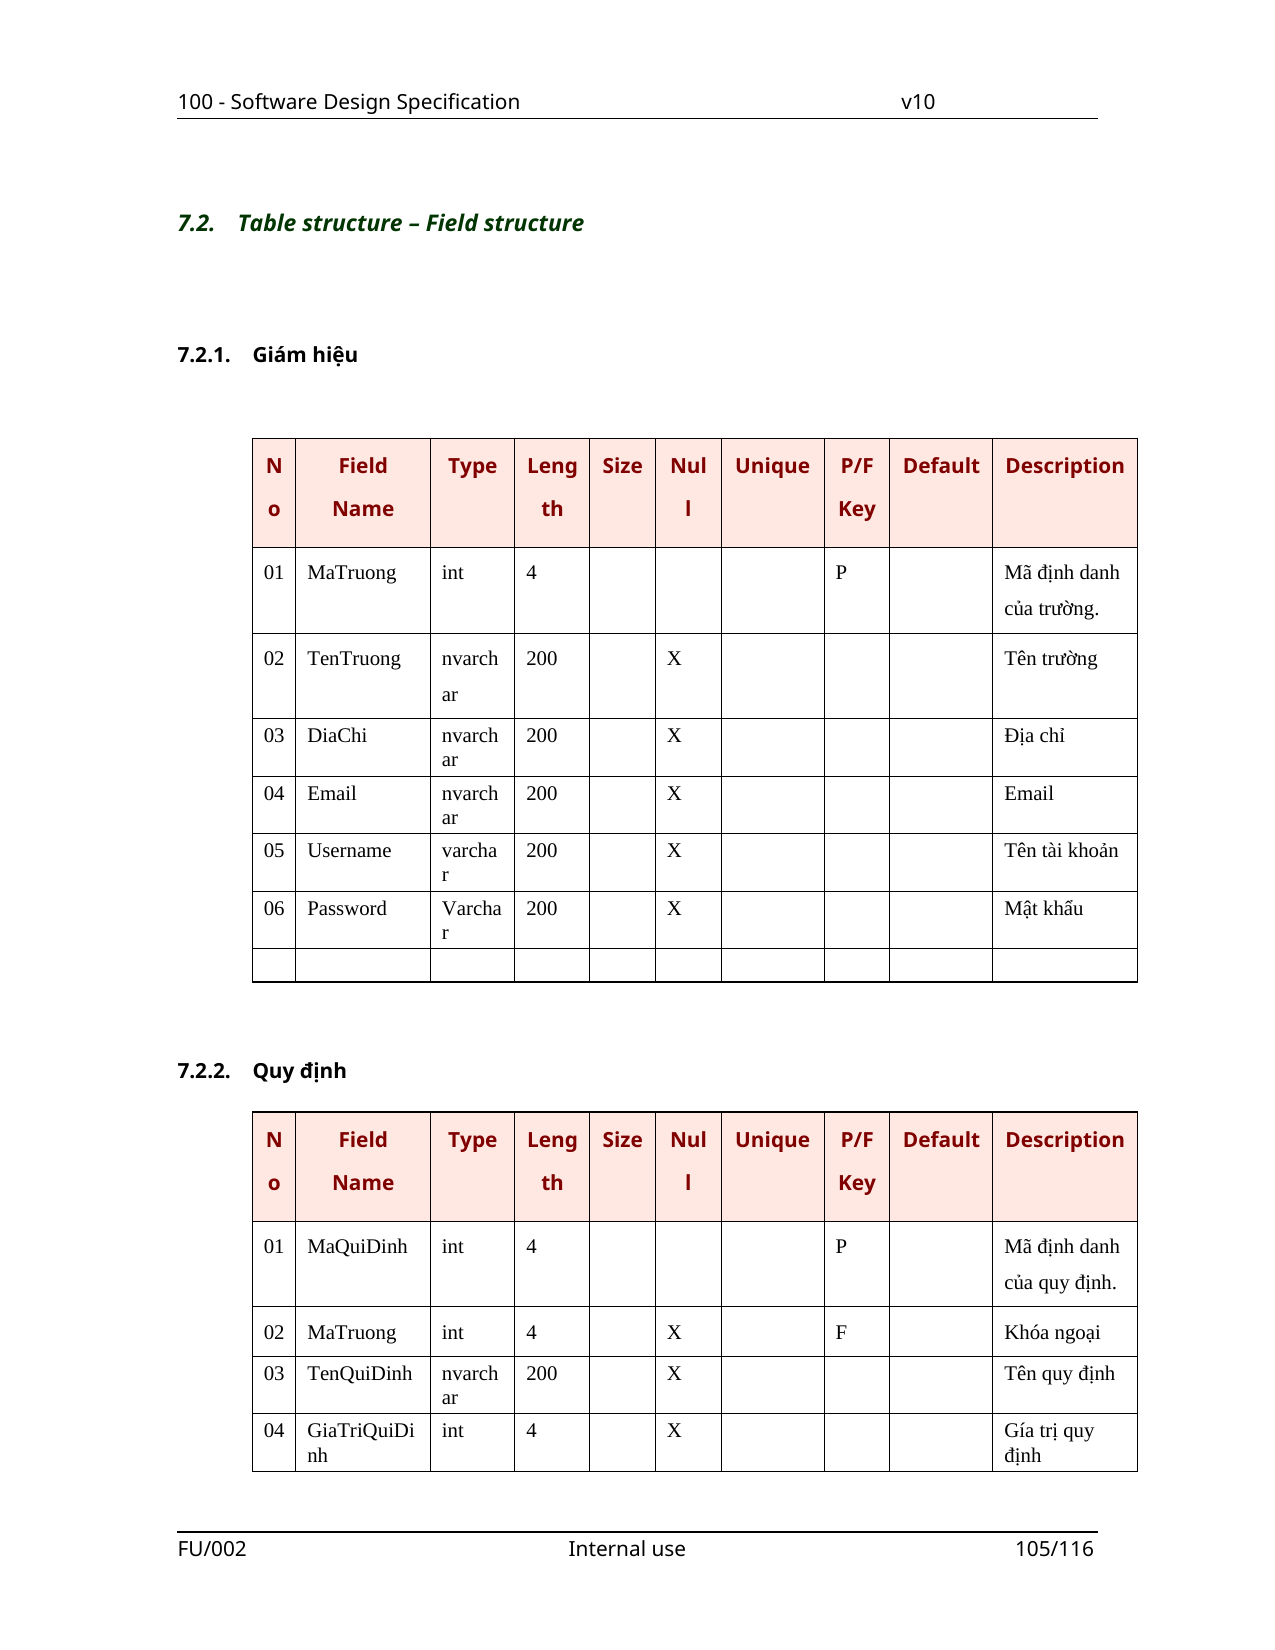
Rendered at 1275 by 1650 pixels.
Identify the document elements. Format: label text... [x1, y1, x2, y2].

table_cell X [656, 1307, 721, 1356]
table_cell [590, 1222, 655, 1306]
table_header Field Name [296, 1113, 430, 1221]
table_header Size [590, 439, 655, 547]
table_cell [722, 892, 824, 948]
table_cell [890, 548, 992, 632]
table_header Description [993, 439, 1137, 547]
table_cell [722, 1414, 824, 1471]
table_cell X [656, 1414, 721, 1471]
table_cell [890, 949, 992, 981]
table_cell Email [993, 777, 1137, 833]
table_cell [825, 834, 889, 891]
table_header Default [890, 439, 992, 547]
table_cell [722, 634, 824, 718]
table_cell [722, 777, 824, 833]
table_cell Khóa ngoại [993, 1307, 1137, 1356]
table_cell [296, 949, 430, 981]
table_cell 04 [253, 777, 295, 833]
table_cell X [656, 1357, 721, 1413]
table_cell int [431, 1307, 514, 1356]
table_cell [825, 719, 889, 776]
subtitle Quy định [177, 1056, 1098, 1085]
table_cell 200 [515, 634, 589, 718]
table_cell int [431, 548, 514, 632]
table_cell Tên trường [993, 634, 1137, 718]
table_cell Tên tài khoản [993, 834, 1137, 891]
table_cell [590, 949, 655, 981]
table_cell 02 [253, 634, 295, 718]
table_cell 03 [253, 1357, 295, 1413]
table_cell 05 [253, 834, 295, 891]
table_cell [890, 1414, 992, 1471]
table_cell MaQuiDinh [296, 1222, 430, 1306]
table_cell [722, 719, 824, 776]
table_cell [722, 1357, 824, 1413]
table_cell 4 [515, 1307, 589, 1356]
table_cell Địa chỉ [993, 719, 1137, 776]
table_cell Mã định danh của quy định. [993, 1222, 1137, 1306]
table_cell [656, 949, 721, 981]
table_cell Username [296, 834, 430, 891]
table_cell X [656, 834, 721, 891]
table_cell X [656, 777, 721, 833]
table_header Null [656, 439, 721, 547]
table_cell 04 [253, 1414, 295, 1471]
table_cell [722, 1222, 824, 1306]
table_cell Mật khẩu [993, 892, 1137, 948]
table_header Default [890, 1113, 992, 1221]
table_cell [890, 1307, 992, 1356]
table_cell X [656, 634, 721, 718]
table_cell [590, 834, 655, 891]
table_cell [590, 1357, 655, 1413]
table_cell MaTruong [296, 1307, 430, 1356]
table_cell Tên quy định [993, 1357, 1137, 1413]
table_cell [590, 1307, 655, 1356]
table_header Unique [722, 1113, 824, 1221]
table_cell Gía trị quy định [993, 1414, 1137, 1471]
table_cell Email [296, 777, 430, 833]
table_cell F [825, 1307, 889, 1356]
table_cell int [431, 1222, 514, 1306]
table_cell 01 [253, 1222, 295, 1306]
table_header Type [431, 1113, 514, 1221]
table_cell 06 [253, 892, 295, 948]
table_header No [253, 439, 295, 547]
table_cell 4 [515, 1222, 589, 1306]
table_cell TenTruong [296, 634, 430, 718]
table_cell 4 [515, 548, 589, 632]
table_cell X [656, 892, 721, 948]
table_cell [993, 949, 1137, 981]
table_cell [890, 1222, 992, 1306]
table_cell 4 [515, 1414, 589, 1471]
table_cell TenQuiDinh [296, 1357, 430, 1413]
table_cell [722, 949, 824, 981]
table_cell [590, 719, 655, 776]
table_cell [515, 949, 589, 981]
table_cell [890, 834, 992, 891]
table_cell [890, 634, 992, 718]
table_cell Mã định danh của trường. [993, 548, 1137, 632]
table_cell [722, 548, 824, 632]
table_cell 02 [253, 1307, 295, 1356]
table_cell [825, 1414, 889, 1471]
table_cell int [431, 1414, 514, 1471]
table_header No [253, 1113, 295, 1221]
table_cell [656, 548, 721, 632]
table_cell [722, 1307, 824, 1356]
table_header Type [431, 439, 514, 547]
table_header Null [656, 1113, 721, 1221]
table_cell nvarchar [431, 634, 514, 718]
subtitle Table structure – Field structure [177, 207, 1098, 238]
table_header Size [590, 1113, 655, 1221]
table_cell Varchar [431, 892, 514, 948]
table_cell 03 [253, 719, 295, 776]
table_cell P [825, 1222, 889, 1306]
table_header Description [993, 1113, 1137, 1221]
table_cell [656, 1222, 721, 1306]
table_cell 200 [515, 834, 589, 891]
table_cell [590, 1414, 655, 1471]
table_header Length [515, 439, 589, 547]
table_header P/F Key [825, 1113, 889, 1221]
table_cell [590, 892, 655, 948]
table_cell nvarchar [431, 777, 514, 833]
table_cell 200 [515, 892, 589, 948]
subtitle Giám hiệu [177, 340, 1098, 368]
table_header P/F Key [825, 439, 889, 547]
table_cell [890, 777, 992, 833]
table_cell [590, 777, 655, 833]
table_cell 200 [515, 1357, 589, 1413]
table_cell 01 [253, 548, 295, 632]
table_header Field Name [296, 439, 430, 547]
table_cell nvarchar [431, 1357, 514, 1413]
table_cell [890, 1357, 992, 1413]
table_cell GiaTriQuiDinh [296, 1414, 430, 1471]
table_cell 200 [515, 777, 589, 833]
table_cell [825, 892, 889, 948]
table_cell [431, 949, 514, 981]
table_cell [722, 834, 824, 891]
table_cell [825, 1357, 889, 1413]
table_cell nvarchar [431, 719, 514, 776]
table_cell Password [296, 892, 430, 948]
table_cell [825, 777, 889, 833]
table_cell [590, 548, 655, 632]
table_cell [825, 949, 889, 981]
table_cell DiaChi [296, 719, 430, 776]
table_header Length [515, 1113, 589, 1221]
table_cell X [656, 719, 721, 776]
table_cell [890, 892, 992, 948]
table_cell MaTruong [296, 548, 430, 632]
table_cell [890, 719, 992, 776]
table_cell varchar [431, 834, 514, 891]
table_cell 200 [515, 719, 589, 776]
table_cell [253, 949, 295, 981]
table_header Unique [722, 439, 824, 547]
table_cell P [825, 548, 889, 632]
table_cell [590, 634, 655, 718]
table_cell [825, 634, 889, 718]
